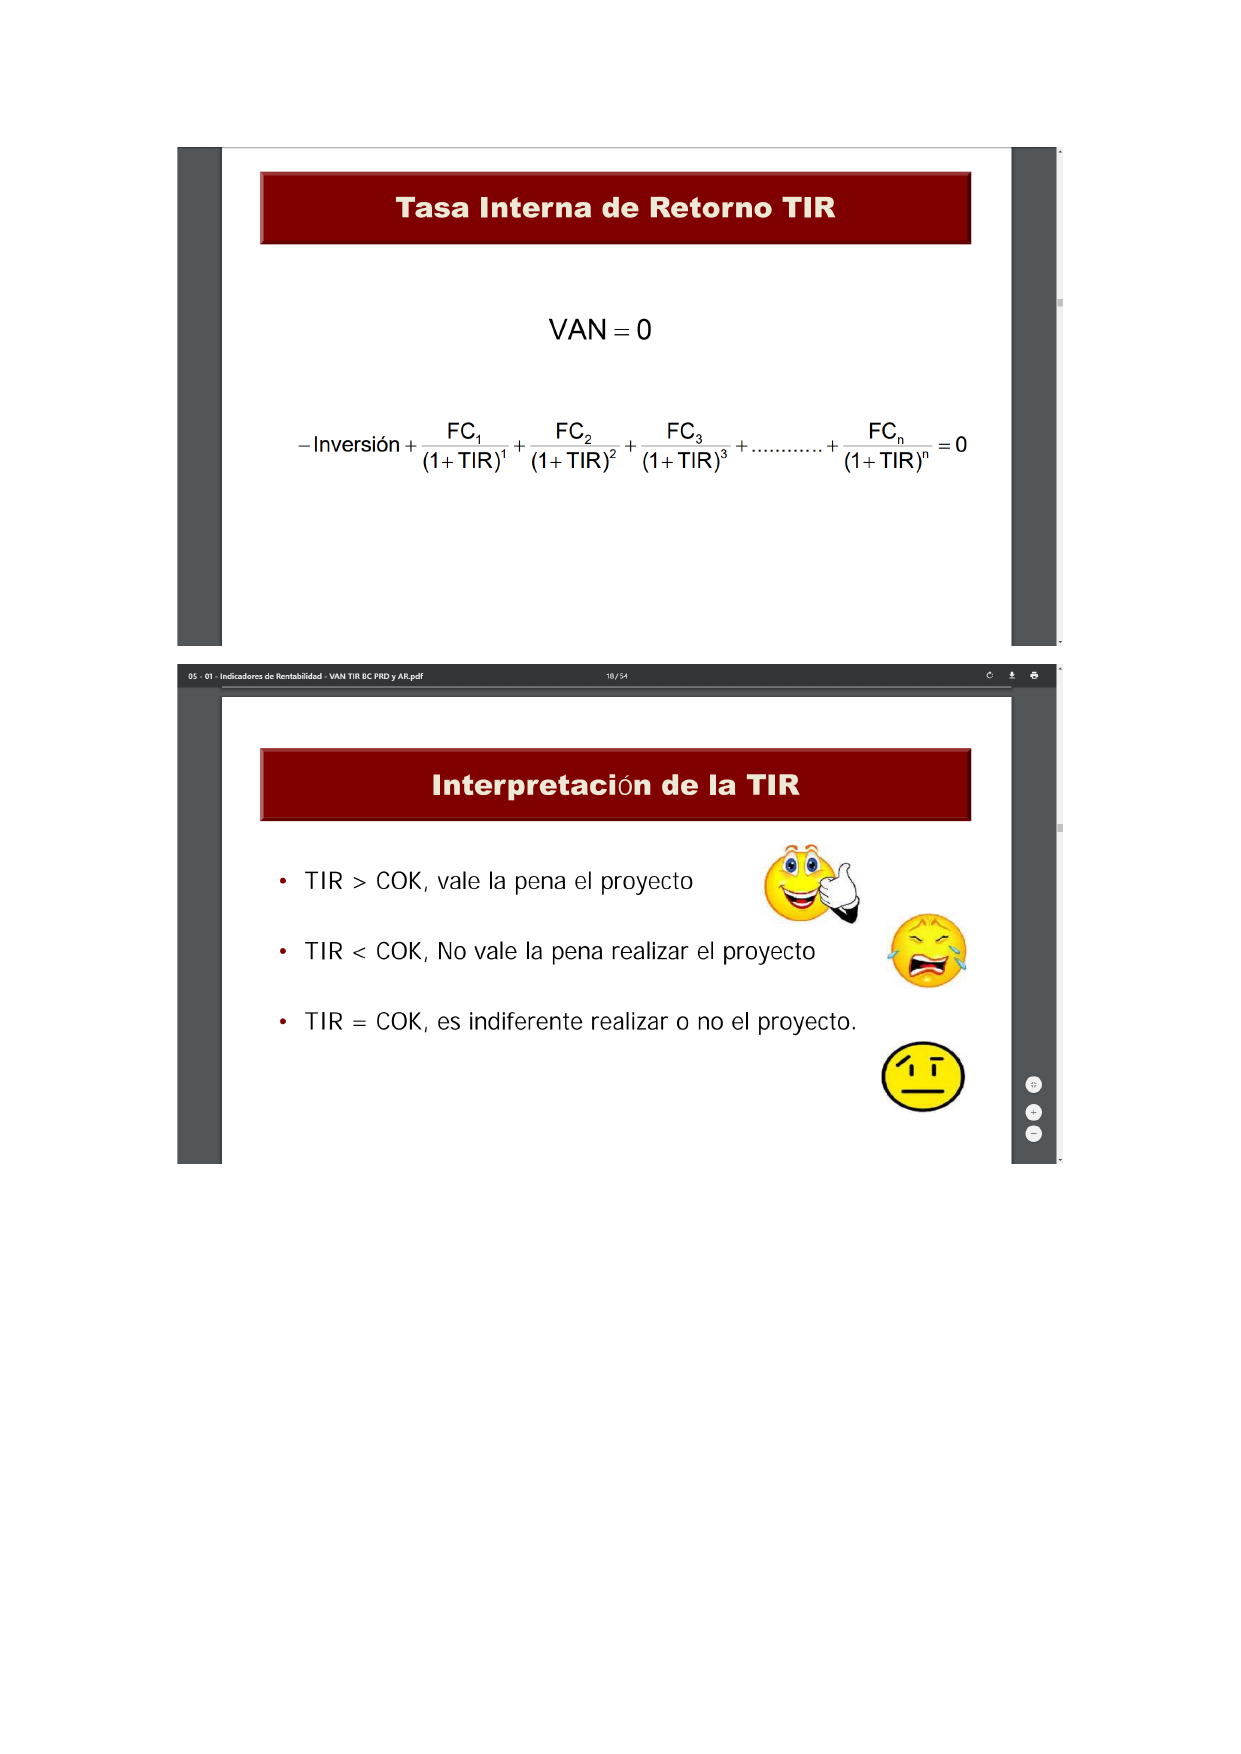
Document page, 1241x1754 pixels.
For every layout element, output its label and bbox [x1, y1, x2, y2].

picture [177, 664, 1063, 1164]
picture [177, 147, 1063, 646]
